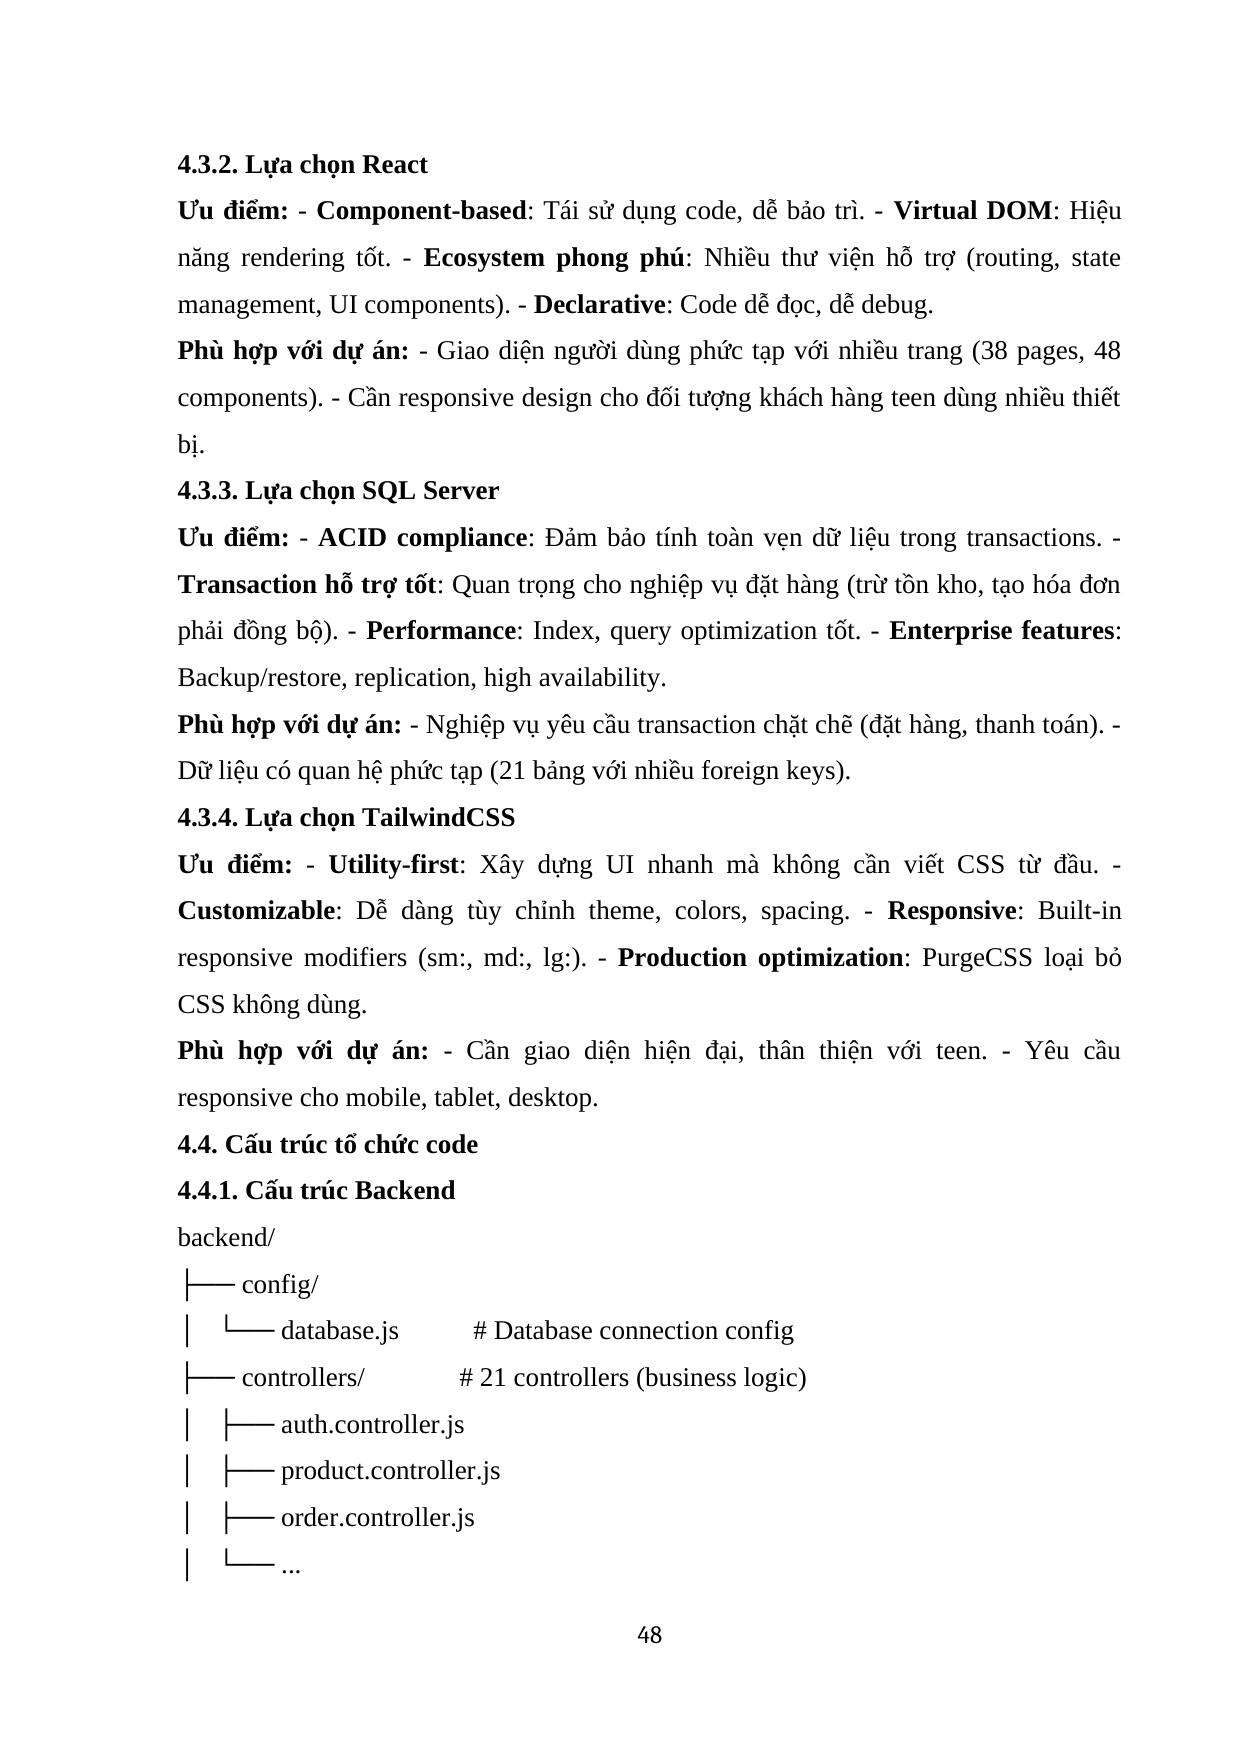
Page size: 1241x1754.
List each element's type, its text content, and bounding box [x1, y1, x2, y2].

text Ưu điểm: - Component-based: Tái sử dụng code, dễ bảo trì. - Virtual DOM: Hiệu năng rendering tốt. - Ecosystem phong phú: Nhiều thư viện hỗ trợ (routing, state management, UI components). - Declarative: Code dễ đọc, dễ debug. [177, 194, 1122, 319]
subtitle 4.3.3. Lựa chọn SQL Server [177, 474, 1122, 506]
text Phù hợp với dự án: - Nghiệp vụ yêu cầu transaction chặt chẽ (đặt hàng, thanh toán). - Dữ liệu có quan hệ phức tạp (21 bảng với nhiều foreign keys). [177, 708, 1122, 786]
subtitle 4.4. Cấu trúc tổ chức code [177, 1128, 1122, 1159]
subtitle 4.3.4. Lựa chọn TailwindCSS [177, 801, 1122, 832]
text Phù hợp với dự án: - Giao diện người dùng phức tạp với nhiều trang (38 pages, 48 components). - Cần responsive design cho đối tượng khách hàng teen dùng nhiều thiết bị. [177, 334, 1122, 459]
text Ưu điểm: - Utility-first: Xây dựng UI nhanh mà không cần viết CSS từ đầu. - Customizable: Dễ dàng tùy chỉnh theme, colors, spacing. - Responsive: Built-in responsive modifiers (sm:, md:, lg:). - Production optimization: PurgeCSS loại bỏ CSS không dùng. [177, 848, 1122, 1019]
subtitle 4.4.1. Cấu trúc Backend [177, 1174, 1122, 1206]
subtitle 4.3.2. Lựa chọn React [177, 148, 1122, 179]
text Phù hợp với dự án: - Cần giao diện hiện đại, thân thiện với teen. - Yêu cầu responsive cho mobile, tablet, desktop. [177, 1034, 1122, 1112]
text Ưu điểm: - ACID compliance: Đảm bảo tính toàn vẹn dữ liệu trong transactions. - Transaction hỗ trợ tốt: Quan trọng cho nghiệp vụ đặt hàng (trừ tồn kho, tạo hóa đơn phải đồng bộ). - Performance: Index, query optimization tốt. - Enterprise features: Backup/restore, replication, high availability. [177, 521, 1122, 692]
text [177, 1221, 1122, 1579]
